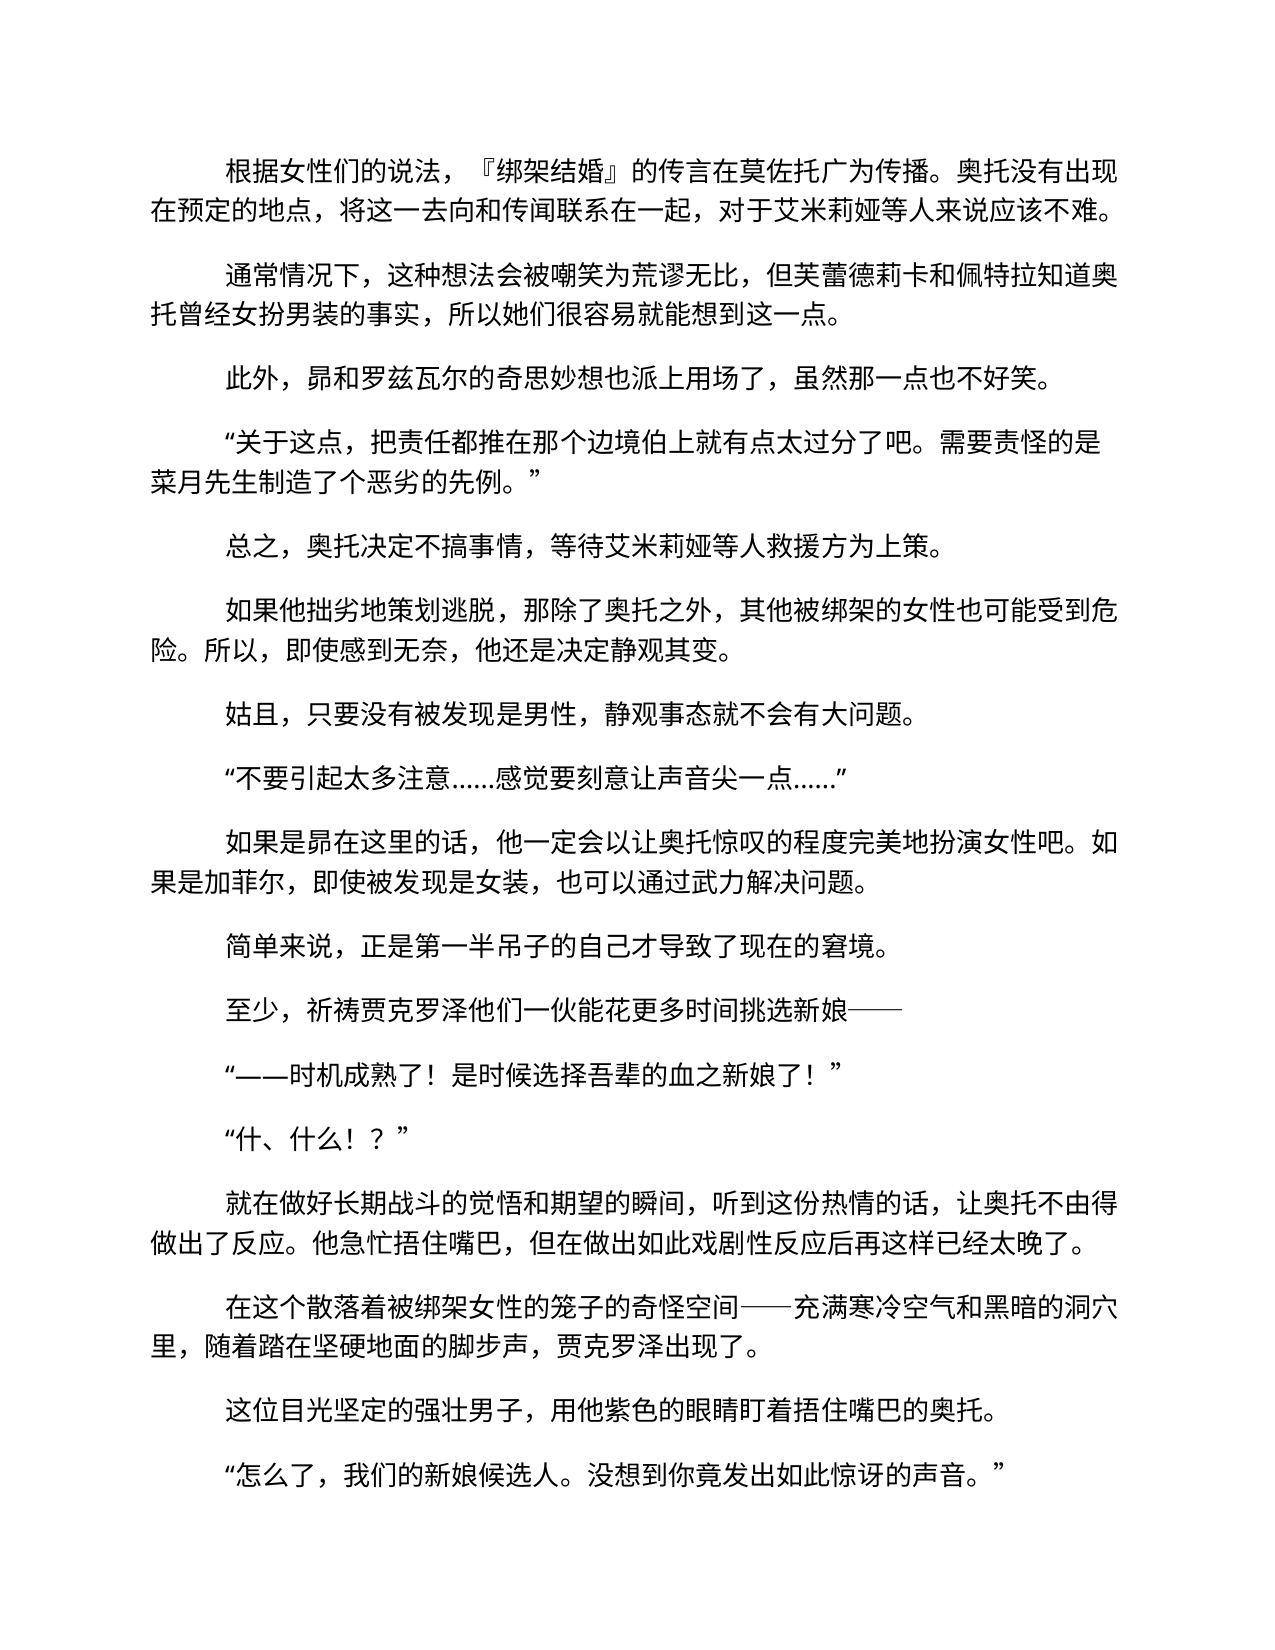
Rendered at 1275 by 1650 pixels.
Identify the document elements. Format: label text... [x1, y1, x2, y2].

text 在这个散落着被绑架女性的笼子的奇怪空间——充满寒冷空气和黑暗的洞穴里，随着踏在坚硬地面的脚步声，贾克罗泽出现了。 [150, 1286, 1125, 1364]
text 这位目光坚定的强壮男子，用他紫色的眼睛盯着捂住嘴巴的奥托。 [150, 1389, 1125, 1429]
text “怎么了，我们的新娘候选人。没想到你竟发出如此惊讶的声音。” [150, 1454, 1125, 1493]
text “关于这点，把责任都推在那个边境伯上就有点太过分了吧。需要责怪的是菜月先生制造了个恶劣的先例。” [150, 421, 1125, 500]
text “——时机成熟了！是时候选择吾辈的血之新娘了！” [150, 1053, 1125, 1093]
text 通常情况下，这种想法会被嘲笑为荒谬无比，但芙蕾德莉卡和佩特拉知道奥托曾经女扮男装的事实，所以她们很容易就能想到这一点。 [150, 253, 1125, 332]
text “不要引起太多注意......感觉要刻意让声音尖一点......” [150, 757, 1125, 796]
text 如果是昴在这里的话，他一定会以让奥托惊叹的程度完美地扮演女性吧。如果是加菲尔，即使被发现是女装，也可以通过武力解决问题。 [150, 821, 1125, 900]
text 就在做好长期战斗的觉悟和期望的瞬间，听到这份热情的话，让奥托不由得做出了反应。他急忙捂住嘴巴，但在做出如此戏剧性反应后再这样已经太晚了。 [150, 1182, 1125, 1261]
text 总之，奥托决定不搞事情，等待艾米莉娅等人救援方为上策。 [150, 525, 1125, 564]
text 简单来说，正是第一半吊子的自己才导致了现在的窘境。 [150, 925, 1125, 964]
text 此外，昴和罗兹瓦尔的奇思妙想也派上用场了，虽然那一点也不好笑。 [150, 357, 1125, 396]
text 如果他拙劣地策划逃脱，那除了奥托之外，其他被绑架的女性也可能受到危险。所以，即使感到无奈，他还是决定静观其变。 [150, 589, 1125, 668]
text “什、什么！？” [150, 1118, 1125, 1157]
text 至少，祈祷贾克罗泽他们一伙能花更多时间挑选新娘── [150, 989, 1125, 1028]
text 根据女性们的说法，『绑架结婚』的传言在莫佐托广为传播。奥托没有出现在预定的地点，将这一去向和传闻联系在一起，对于艾米莉娅等人来说应该不难。 [150, 150, 1125, 228]
text 姑且，只要没有被发现是男性，静观事态就不会有大问题。 [150, 693, 1125, 732]
